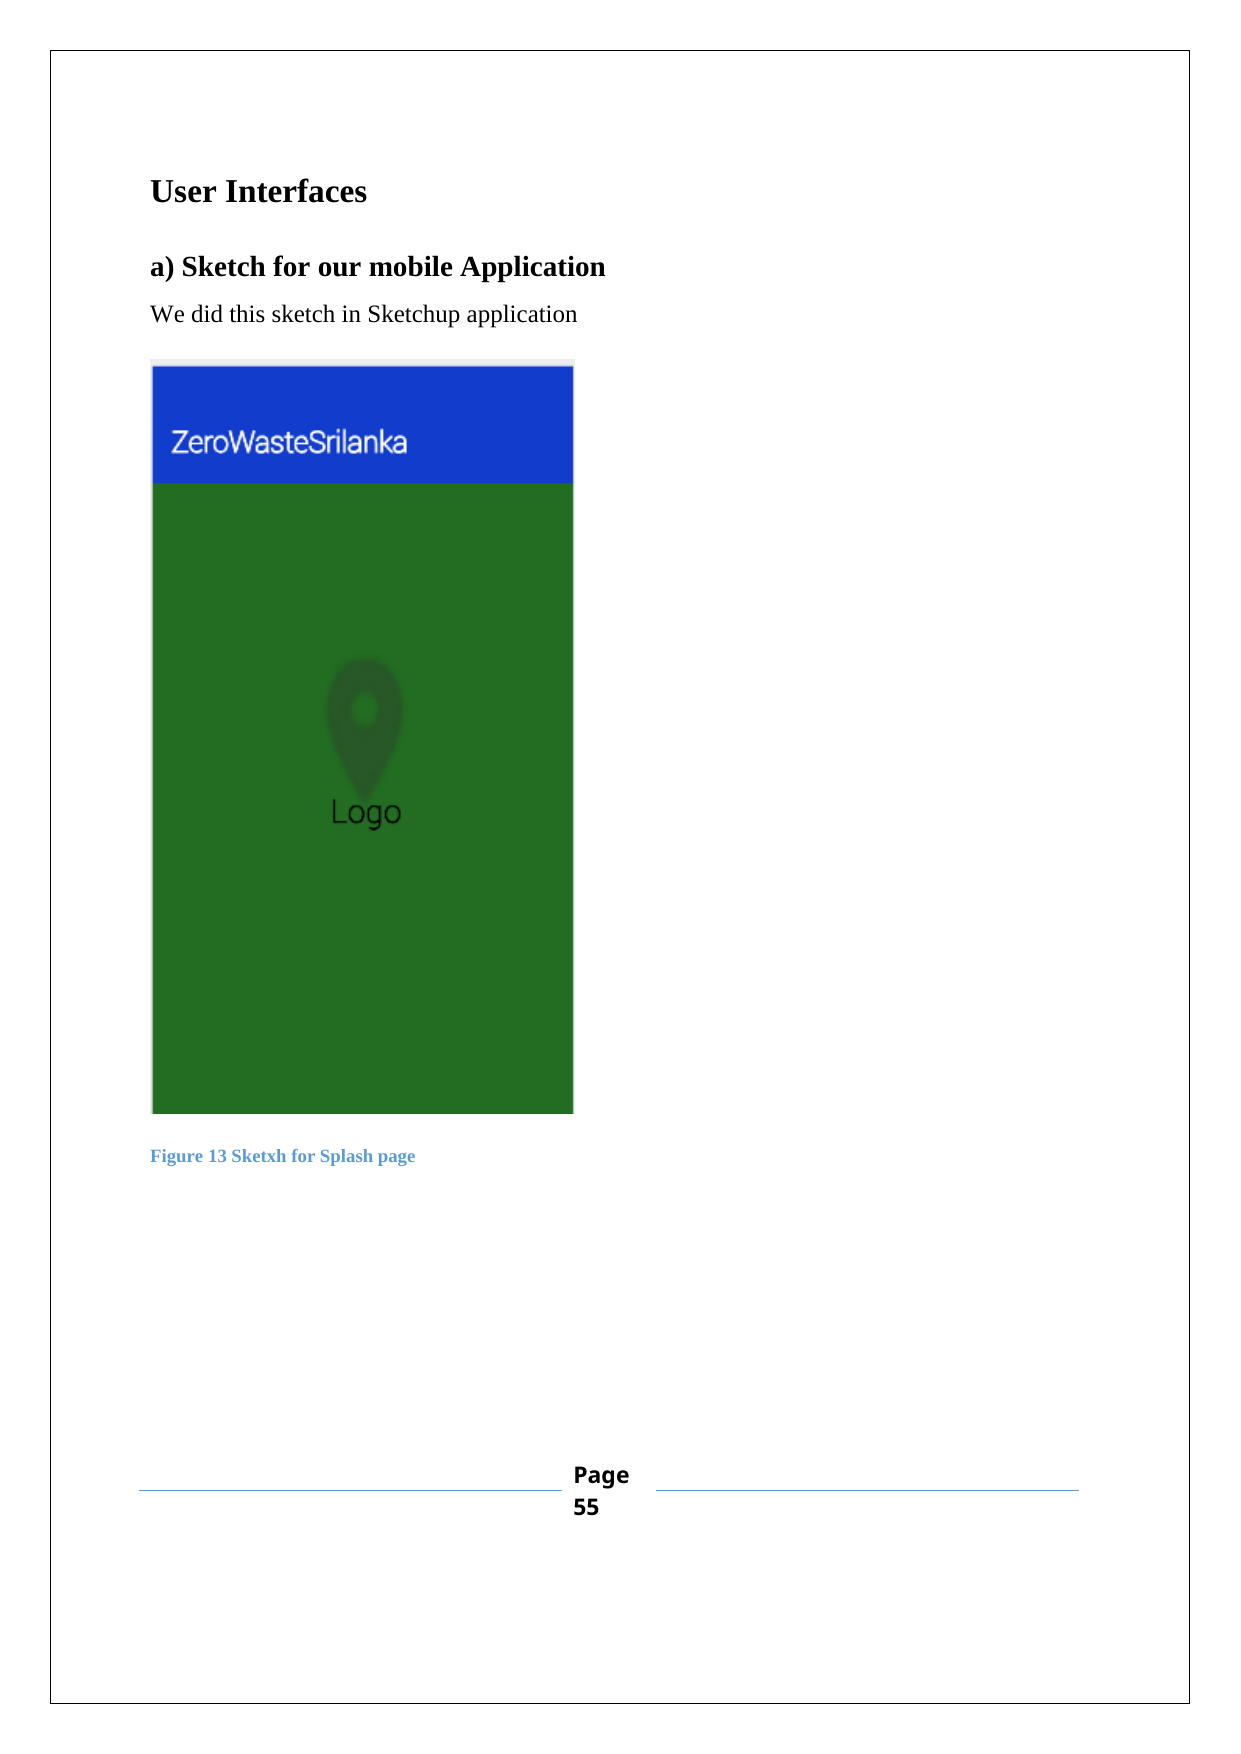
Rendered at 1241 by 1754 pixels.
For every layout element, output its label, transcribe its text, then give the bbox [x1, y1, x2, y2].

picture [150, 359, 575, 1114]
subtitle User Interfaces [150, 171, 1090, 209]
subtitle a) Sketch for our mobile Application [150, 249, 1090, 283]
text Figure 13 Sketxh for Splash page [150, 1145, 1090, 1167]
text We did this sketch in Sketchup application [150, 299, 1090, 328]
